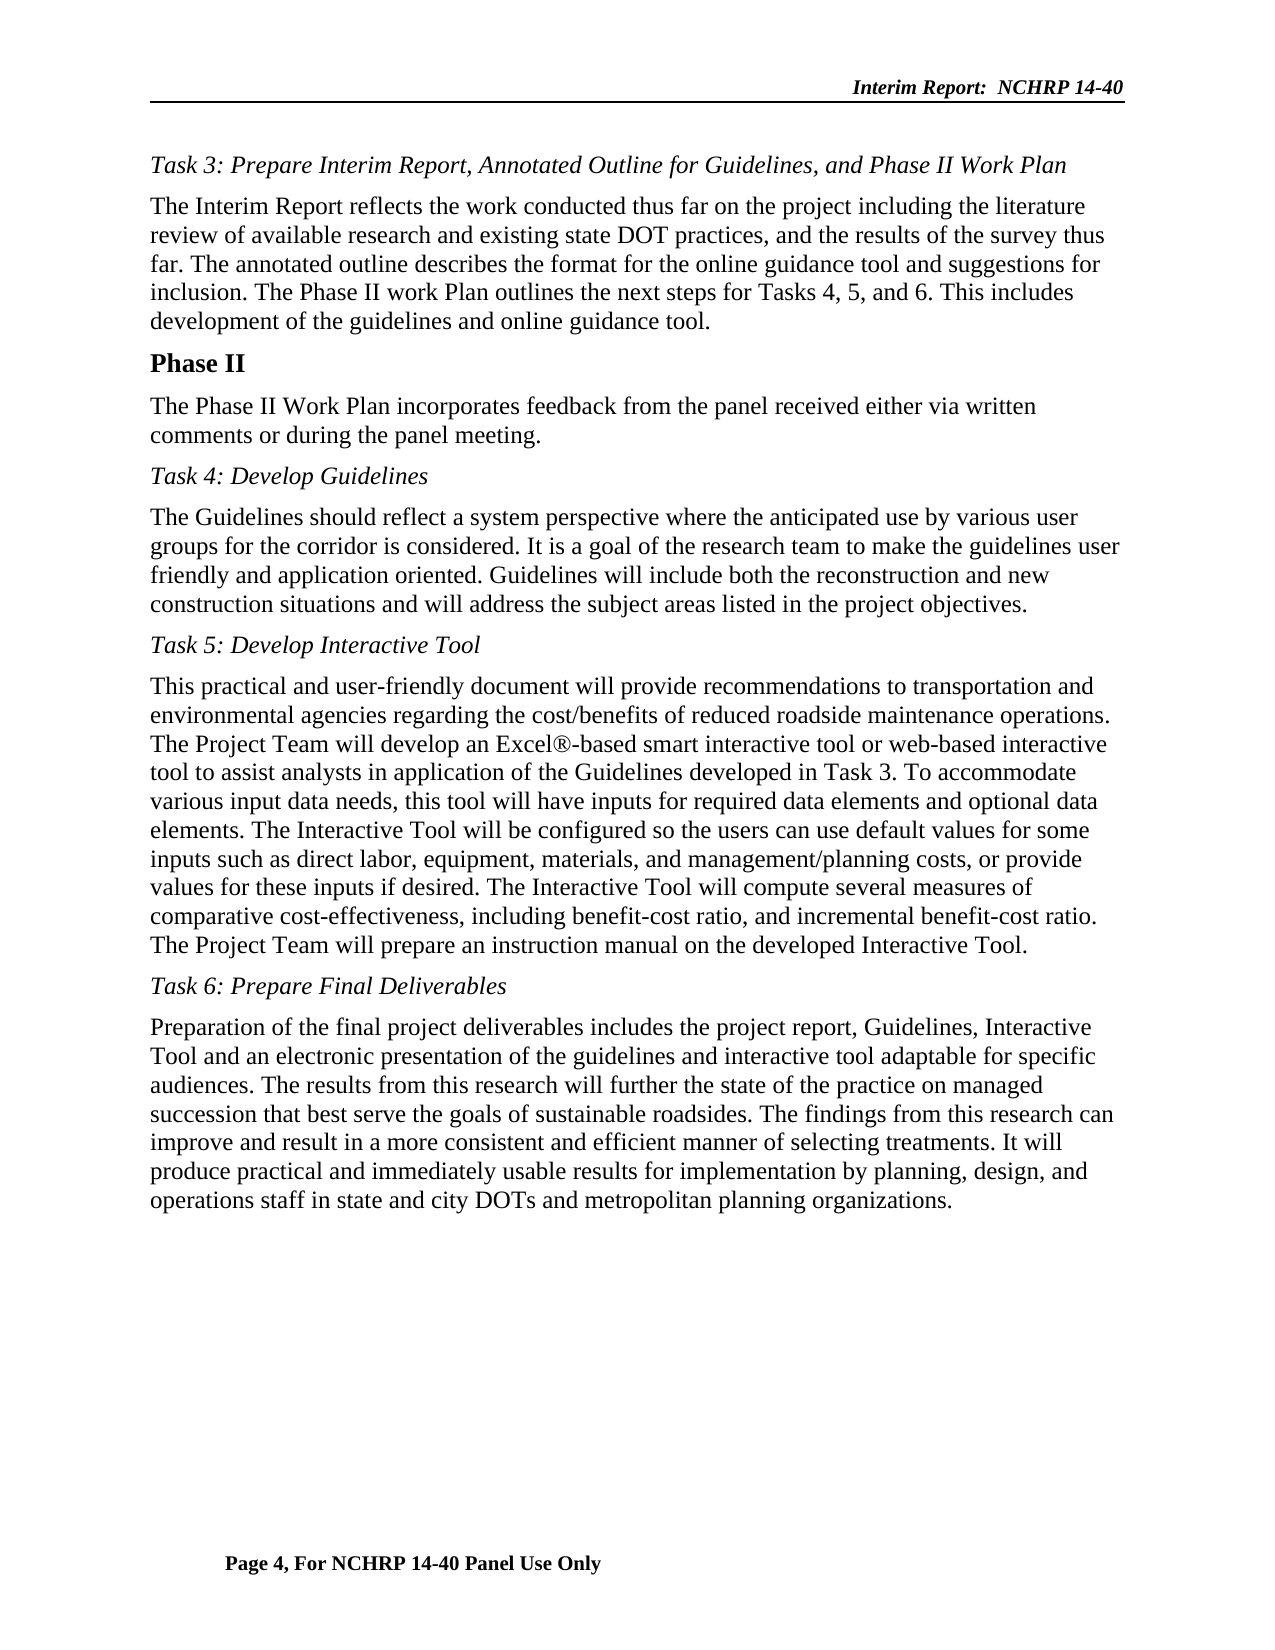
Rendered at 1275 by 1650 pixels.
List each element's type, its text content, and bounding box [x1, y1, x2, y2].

subtitle Task 3: Prepare Interim Report, Annotated Outline for Guidelines, and Phase II Work Plan [150, 150, 1125, 179]
text Preparation of the final project deliverables includes the project report, Guidelines, Interactive Tool and an electronic presentation of the guidelines and interactive tool adaptable for specific audiences. The results from this research will further the state of the practice on managed succession that best serve the goals of sustainable roadsides. The findings from this research can improve and result in a more consistent and efficient manner of selecting treatments. It will produce practical and immediately usable results for implementation by planning, design, and operations staff in state and city DOTs and metropolitan planning organizations. [150, 1012, 1125, 1214]
text The Interim Report reflects the work conducted thus far on the project including the literature review of available research and existing state DOT practices, and the results of the survey thus far. The annotated outline describes the format for the online guidance tool and suggestions for inclusion. The Phase II work Plan outlines the next steps for Tasks 4, 5, and 6. This includes development of the guidelines and online guidance tool. [150, 191, 1125, 335]
subtitle Phase II [150, 347, 1125, 379]
subtitle Task 5: Develop Interactive Tool [150, 630, 1125, 659]
text The Phase II Work Plan incorporates feedback from the panel received either via written comments or during the panel meeting. [150, 391, 1125, 449]
text This practical and user-friendly document will provide recommendations to transportation and environmental agencies regarding the cost/benefits of reduced roadside maintenance operations. The Project Team will develop an Excel®-based smart interactive tool or web-based interactive tool to assist analysts in application of the Guidelines developed in Task 3. To accommodate various input data needs, this tool will have inputs for required data elements and optional data elements. The Interactive Tool will be configured so the users can use default values for some inputs such as direct labor, equipment, materials, and management/planning costs, or provide values for these inputs if desired. The Interactive Tool will compute several measures of comparative cost-effectiveness, including benefit-cost ratio, and incremental benefit-cost ratio. The Project Team will prepare an instruction manual on the developed Interactive Tool. [150, 671, 1125, 959]
subtitle Task 6: Prepare Final Deliverables [150, 971, 1125, 1000]
subtitle Task 4: Develop Guidelines [150, 461, 1125, 490]
text The Guidelines should reflect a system perspective where the anticipated use by various user groups for the corridor is considered. It is a goal of the research team to make the guidelines user friendly and application oriented. Guidelines will include both the reconstruction and new construction situations and will address the subject areas listed in the project objectives. [150, 502, 1125, 617]
